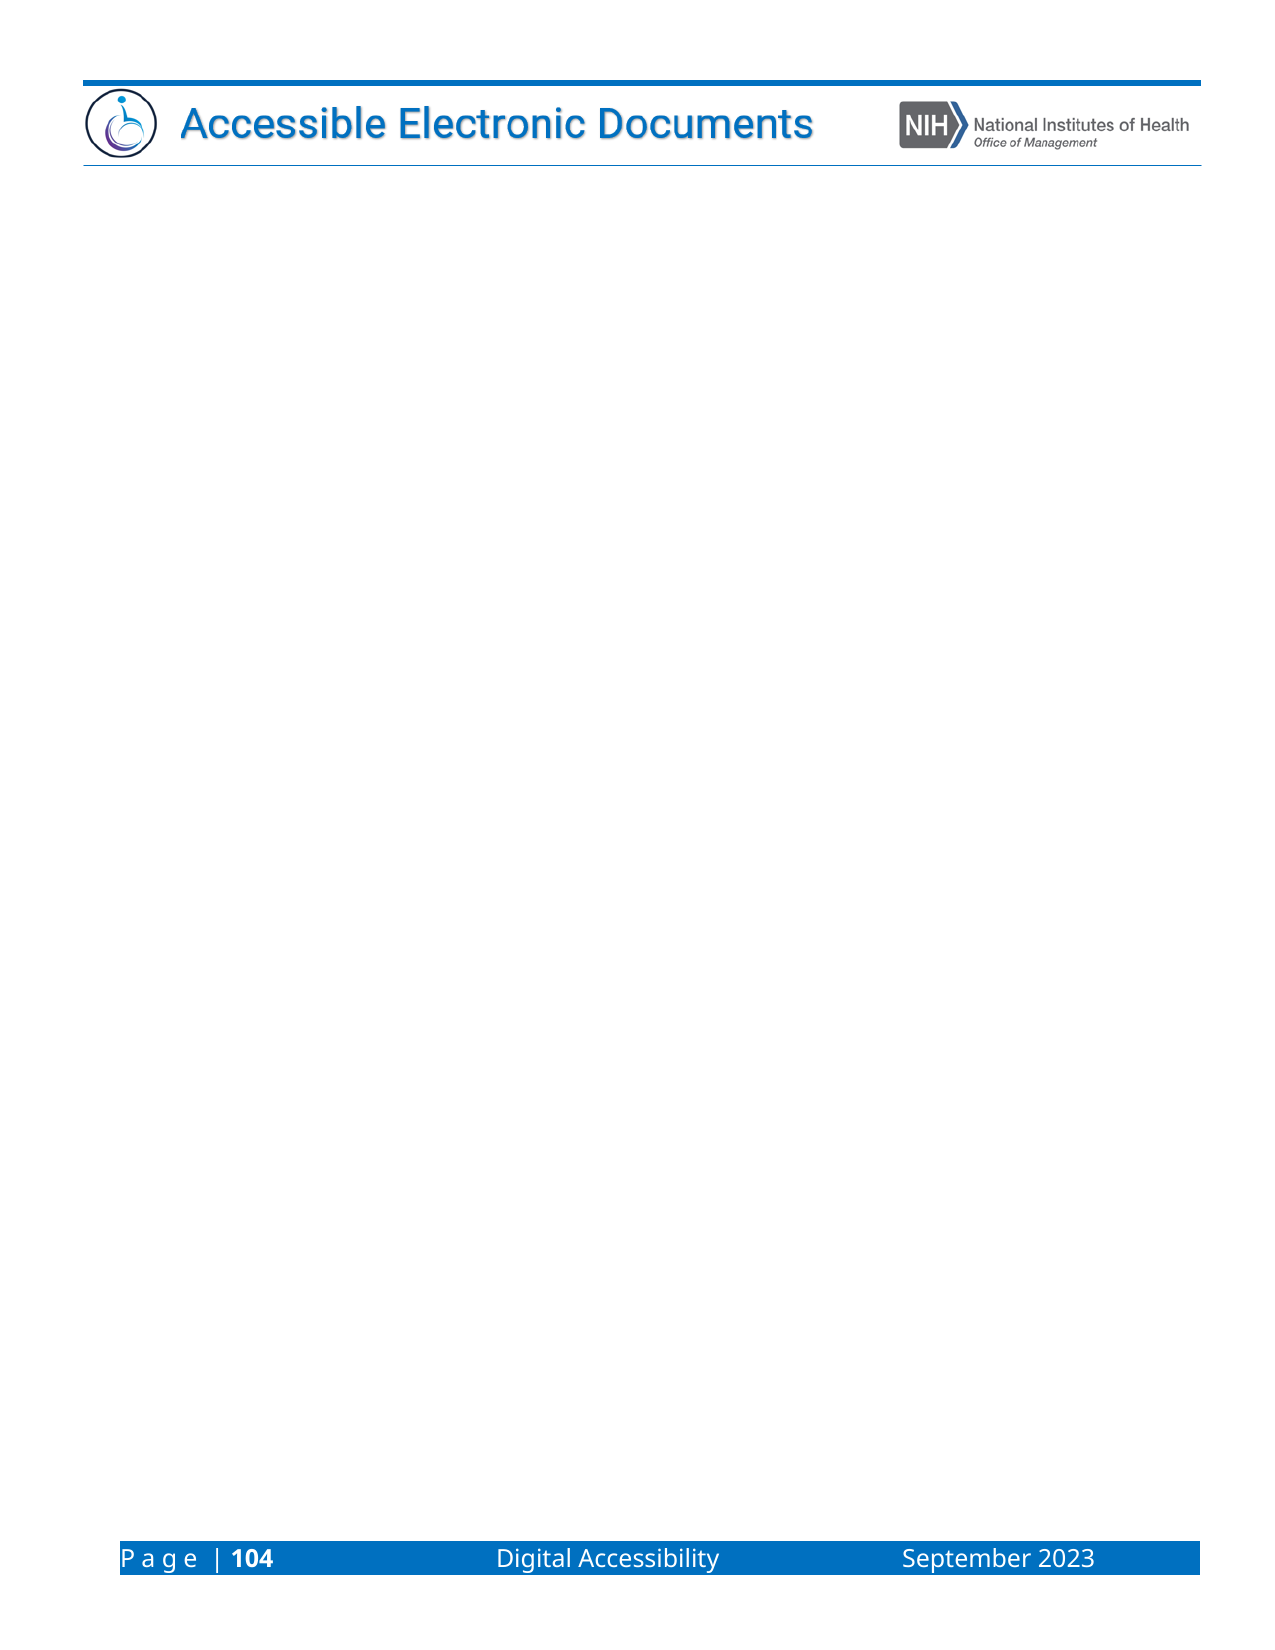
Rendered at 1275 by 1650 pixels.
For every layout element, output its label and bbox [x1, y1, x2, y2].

picture [75, 75, 1210, 171]
